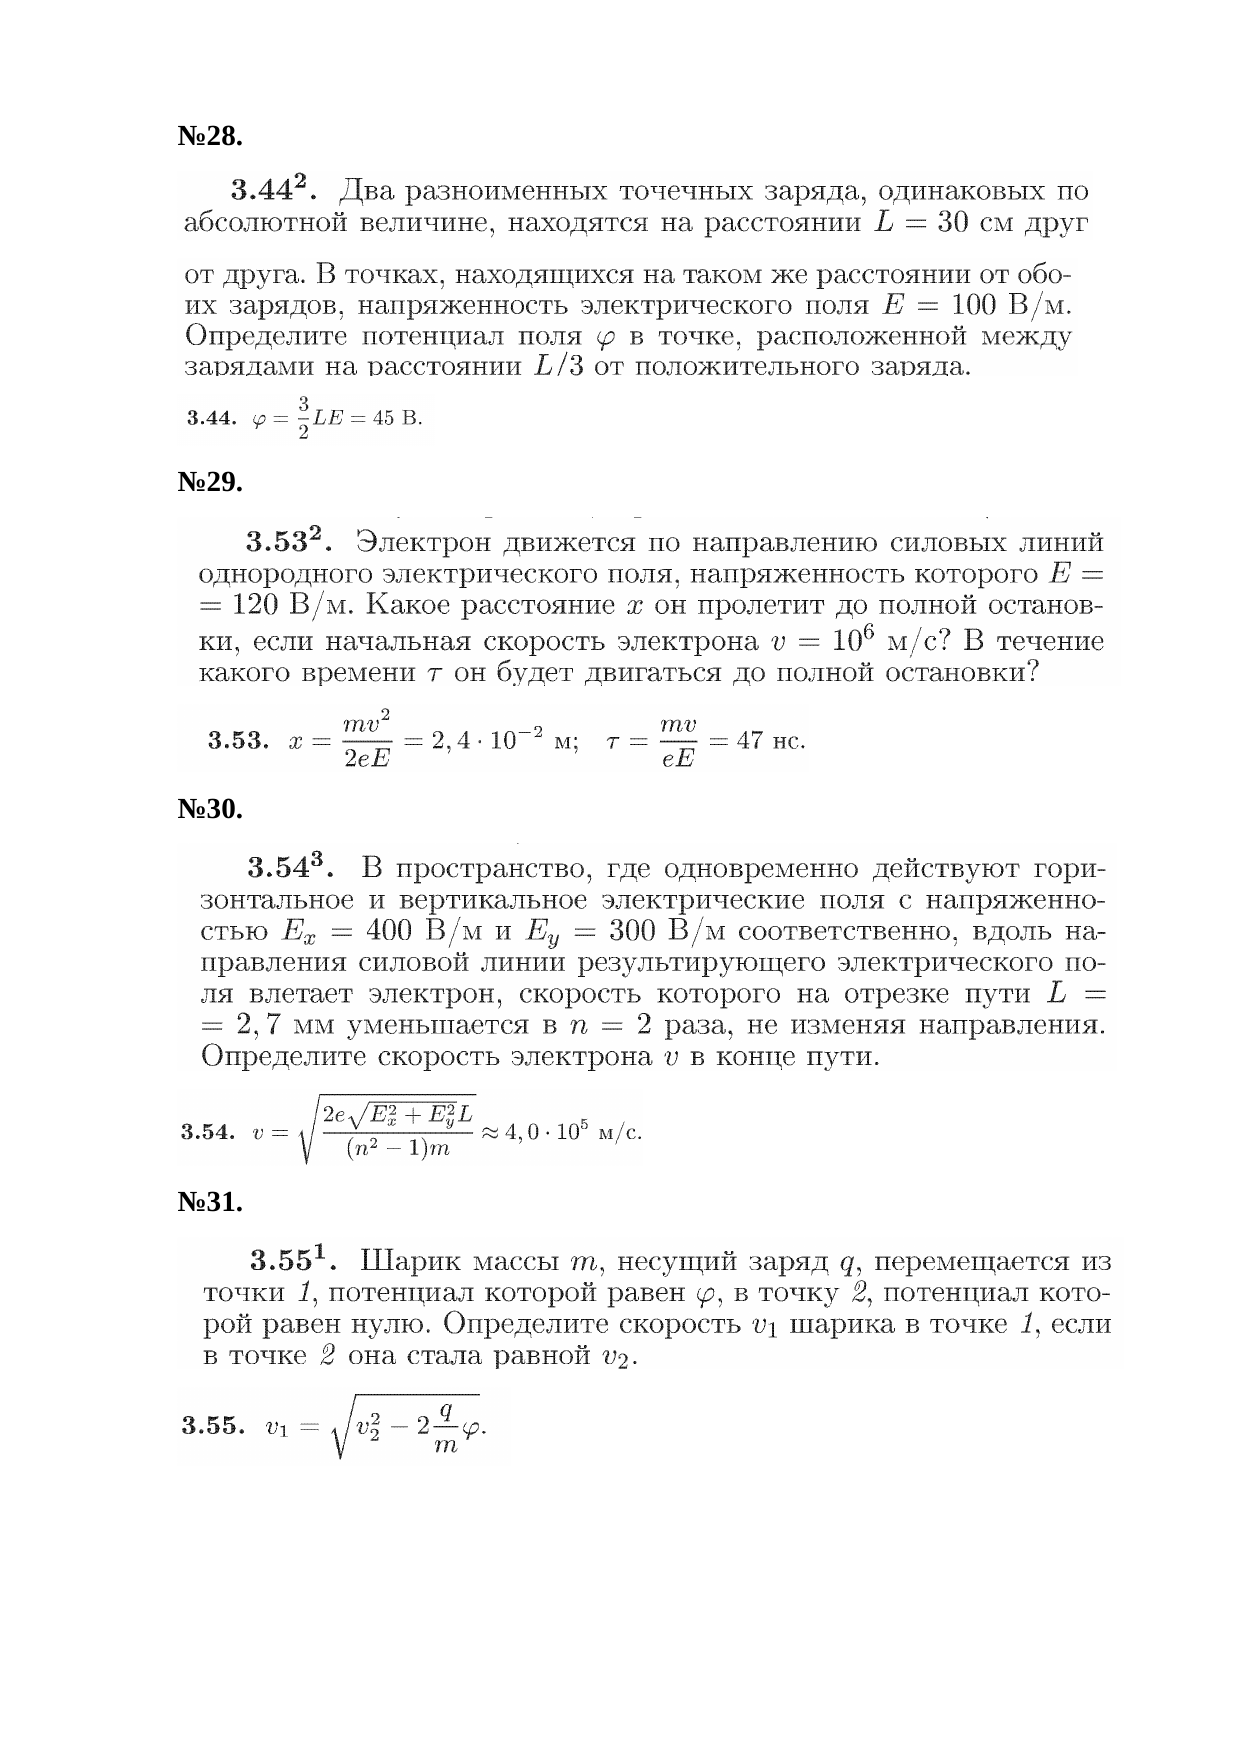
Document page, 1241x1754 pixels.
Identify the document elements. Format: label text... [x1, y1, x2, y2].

picture [177, 517, 1122, 686]
picture [177, 394, 435, 446]
picture [177, 171, 1094, 240]
picture [177, 843, 1118, 1071]
picture [177, 258, 1078, 376]
text №31. [177, 1184, 1152, 1218]
picture [177, 1089, 644, 1166]
text №29. [177, 464, 1152, 498]
text №30. [177, 791, 1152, 824]
picture [177, 1387, 512, 1466]
text №28. [177, 118, 1152, 152]
picture [177, 1237, 1124, 1369]
picture [177, 704, 810, 772]
